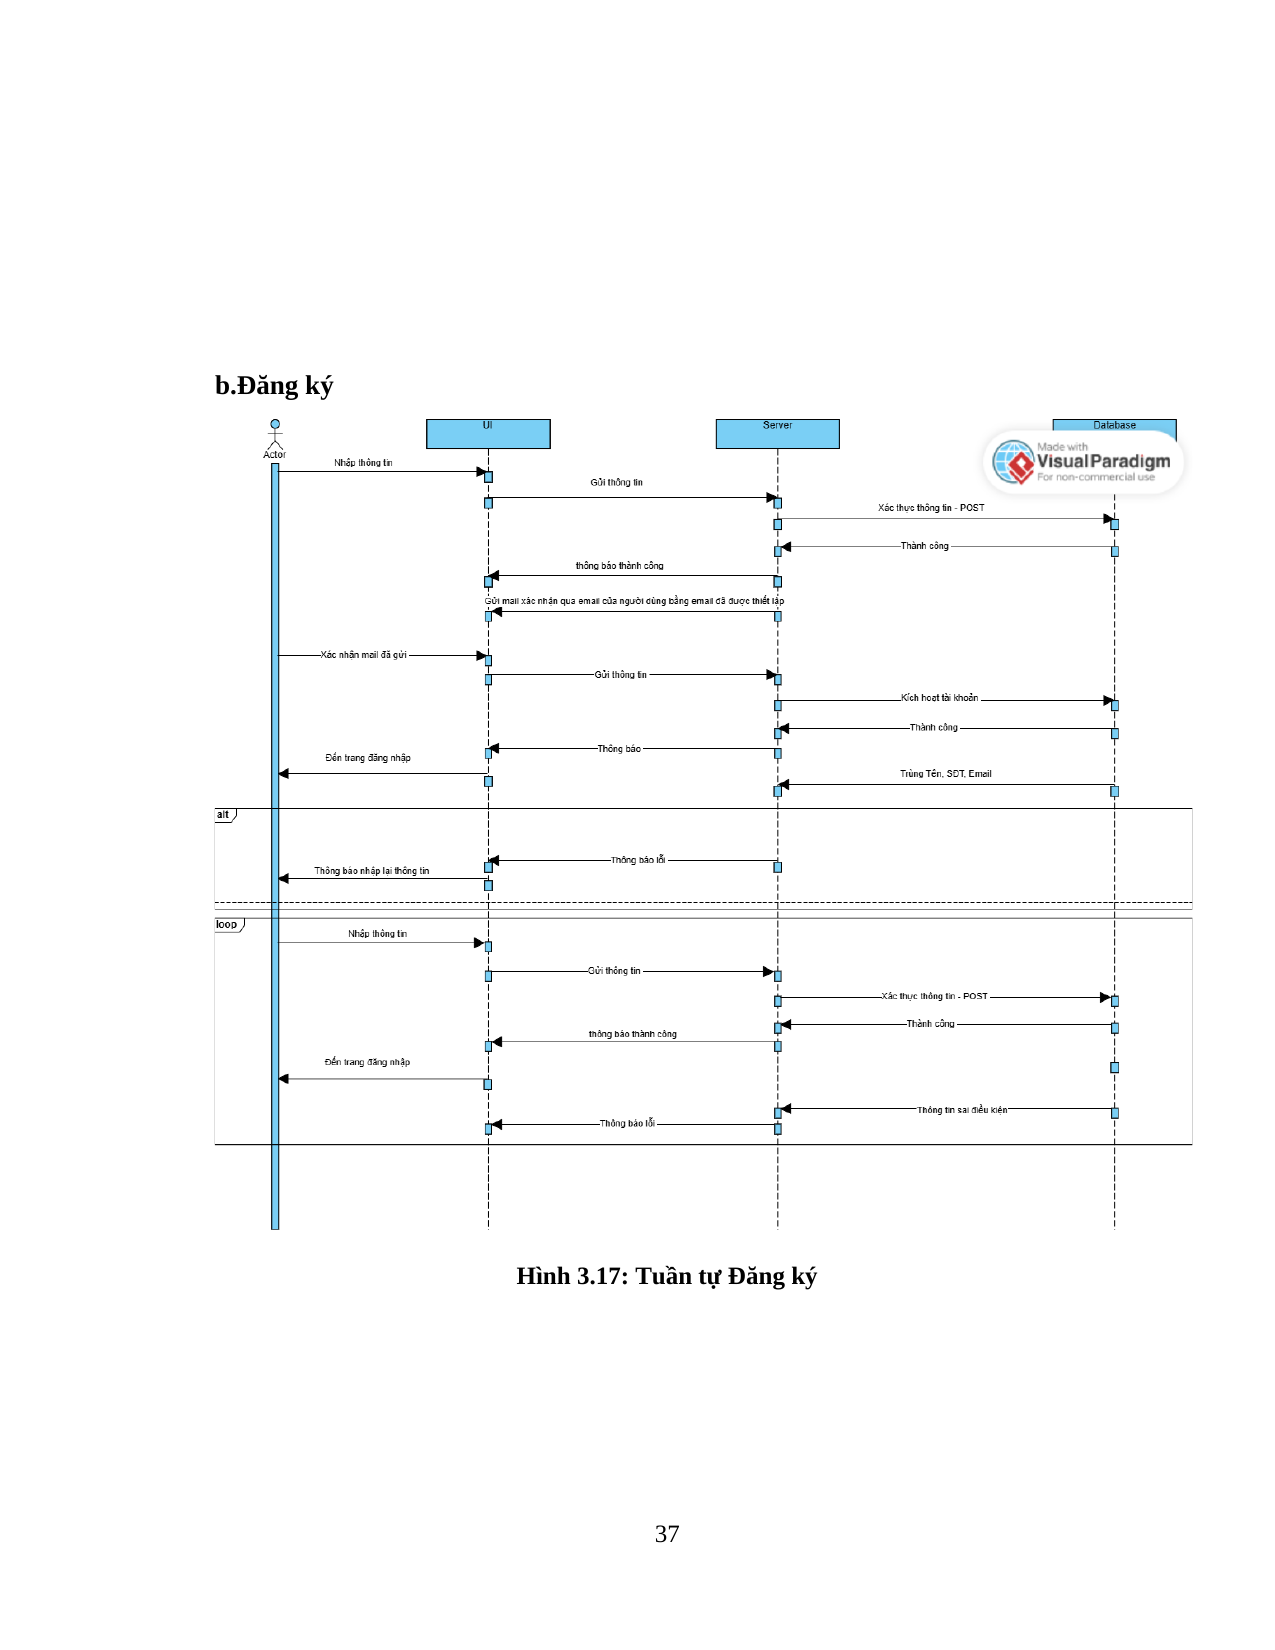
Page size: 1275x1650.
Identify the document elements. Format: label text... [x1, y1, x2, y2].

picture [214, 419, 1193, 1230]
text b.Đăng ký [215, 369, 1157, 400]
text Hình 3.17: Tuần tự Đăng ký [177, 1261, 1157, 1290]
